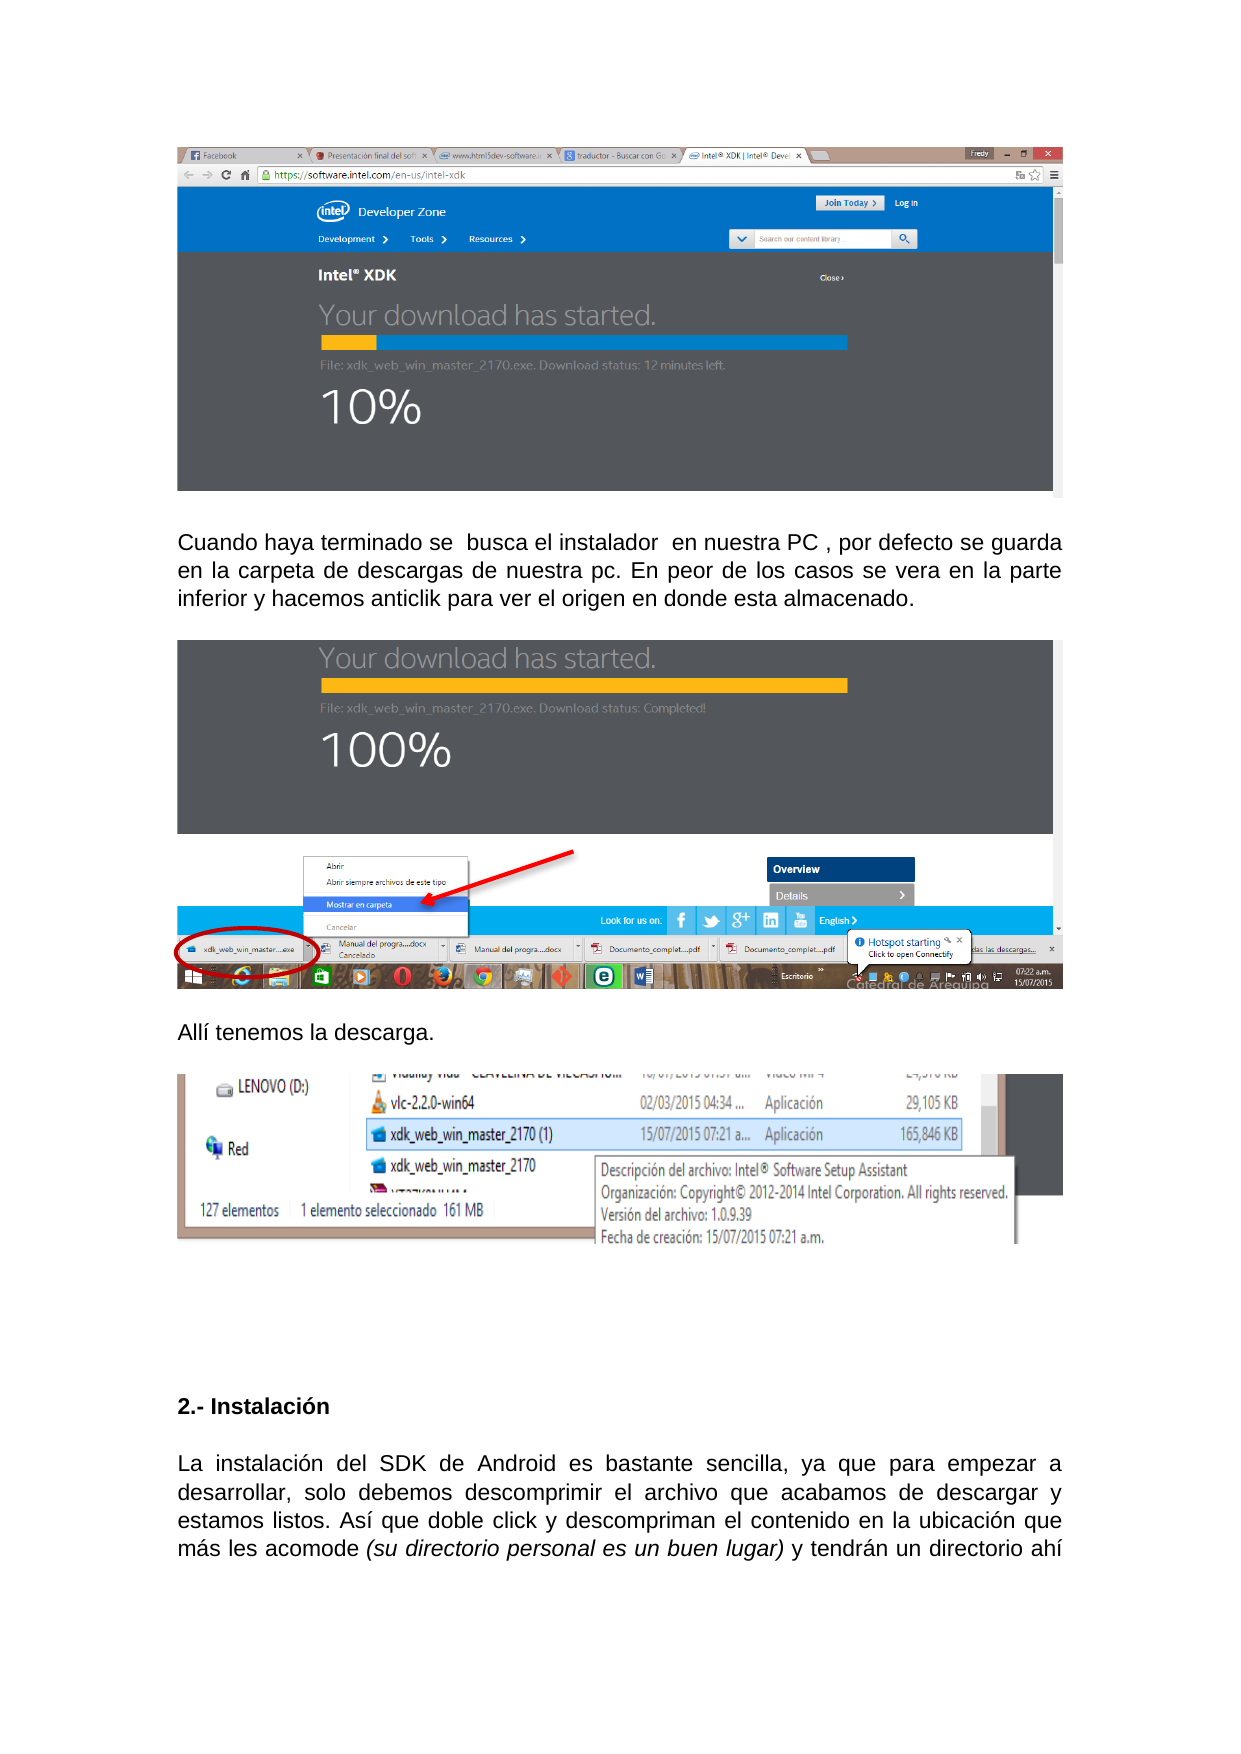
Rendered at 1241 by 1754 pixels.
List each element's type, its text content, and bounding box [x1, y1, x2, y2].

picture [179, 935, 316, 975]
text Cuando haya terminado se busca el instalador en nuestra PC , por defecto se guarda en la carpeta de descargas de nuestra pc. En peor de los casos se vera en la parte inferior y hacemos anticlik para ver el origen en donde esta almacenado. [177, 583, 1063, 611]
picture [177, 147, 1063, 498]
picture [177, 1074, 1063, 1244]
text 2.- Instalación [177, 1391, 1063, 1419]
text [177, 1449, 1063, 1561]
picture [177, 936, 187, 943]
picture [177, 640, 1063, 989]
text Allí tenemos la descarga. [177, 1017, 1063, 1046]
